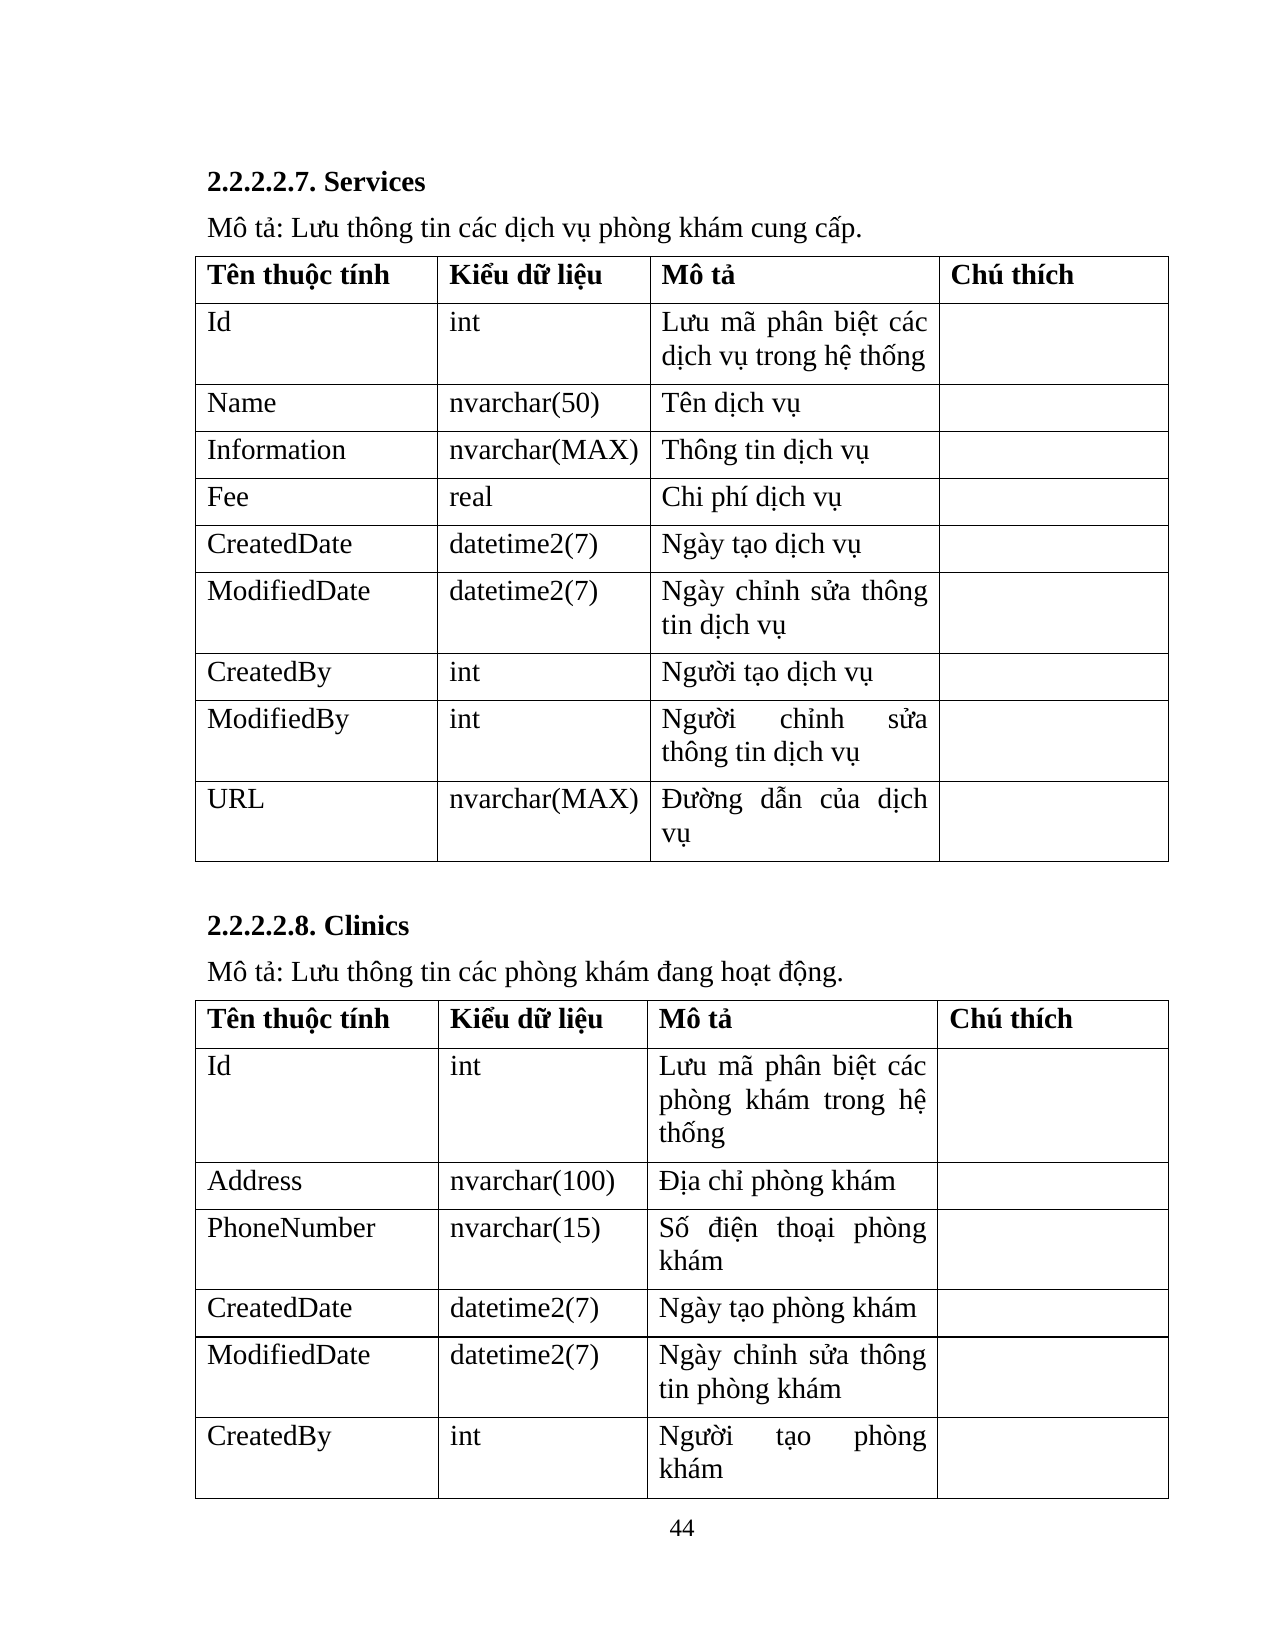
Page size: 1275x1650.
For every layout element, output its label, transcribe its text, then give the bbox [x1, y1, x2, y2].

table_cell Ngày chỉnh sửa thông tin dịch vụ [651, 573, 939, 653]
table_cell datetime2(7) [438, 573, 650, 653]
table_cell Name [196, 385, 437, 431]
table_cell ModifiedBy [196, 701, 437, 781]
table_cell Ngày tạo dịch vụ [651, 526, 939, 572]
table_cell [940, 573, 1168, 653]
table_cell Tên dịch vụ [651, 385, 939, 431]
table_header Tên thuộc tính [196, 1001, 438, 1047]
text Mô tả: Lưu thông tin các dịch vụ phòng khám cung cấp. [207, 210, 1157, 244]
table_cell [940, 701, 1168, 781]
table_cell Ngày chỉnh sửa thông tin phòng khám [648, 1338, 937, 1417]
table_cell CreatedBy [196, 1418, 438, 1498]
table_cell Id [196, 304, 437, 384]
table_cell [938, 1210, 1168, 1289]
table_cell Ngày tạo phòng khám [648, 1290, 937, 1336]
table_cell int [438, 701, 650, 781]
table_cell [940, 654, 1168, 700]
table_cell CreatedBy [196, 654, 437, 700]
table_header Kiểu dữ liệu [439, 1001, 647, 1047]
table_cell datetime2(7) [438, 526, 650, 572]
table_cell PhoneNumber [196, 1210, 438, 1289]
table_cell [940, 526, 1168, 572]
text 2.2.2.2.7. Services [207, 164, 1157, 198]
table_cell Người chỉnh sửa thông tin dịch vụ [651, 701, 939, 781]
table_cell Lưu mã phân biệt các phòng khám trong hệ thống [648, 1049, 937, 1162]
table_cell [938, 1163, 1168, 1209]
table_cell [938, 1049, 1168, 1162]
table_cell URL [196, 782, 437, 861]
table_cell nvarchar(50) [438, 385, 650, 431]
table_cell Id [196, 1049, 438, 1162]
table_cell ModifiedDate [196, 573, 437, 653]
table_cell int [438, 304, 650, 384]
table_cell [938, 1338, 1168, 1417]
table_cell nvarchar(MAX) [438, 432, 650, 478]
table_cell int [439, 1418, 647, 1498]
text 2.2.2.2.8. Clinics [207, 908, 1157, 942]
table_cell CreatedDate [196, 1290, 438, 1336]
table_cell CreatedDate [196, 526, 437, 572]
table_cell [940, 479, 1168, 525]
table_cell datetime2(7) [439, 1290, 647, 1336]
table_cell [940, 304, 1168, 384]
table_cell real [438, 479, 650, 525]
table_cell Người tạo dịch vụ [651, 654, 939, 700]
table_cell Chi phí dịch vụ [651, 479, 939, 525]
table_cell [940, 385, 1168, 431]
table_cell Người tạo phòng khám [648, 1418, 937, 1498]
table_header Chú thích [940, 257, 1168, 303]
table_header Mô tả [651, 257, 939, 303]
table_header Tên thuộc tính [196, 257, 437, 303]
table_cell Address [196, 1163, 438, 1209]
table_cell Thông tin dịch vụ [651, 432, 939, 478]
table_cell [940, 432, 1168, 478]
table_cell Đường dẫn của dịch vụ [651, 782, 939, 861]
table_cell [938, 1418, 1168, 1498]
table_cell nvarchar(15) [439, 1210, 647, 1289]
table_cell Information [196, 432, 437, 478]
table_header Kiểu dữ liệu [438, 257, 650, 303]
table_cell ModifiedDate [196, 1338, 438, 1417]
table_cell Địa chỉ phòng khám [648, 1163, 937, 1209]
table_header Chú thích [938, 1001, 1168, 1047]
table_cell [940, 782, 1168, 861]
table_cell datetime2(7) [439, 1338, 647, 1417]
table_cell int [438, 654, 650, 700]
table_cell Số điện thoại phòng khám [648, 1210, 937, 1289]
table_cell Fee [196, 479, 437, 525]
table_cell int [439, 1049, 647, 1162]
text Mô tả: Lưu thông tin các phòng khám đang hoạt động. [207, 954, 1157, 988]
table_cell nvarchar(MAX) [438, 782, 650, 861]
table_cell Lưu mã phân biệt các dịch vụ trong hệ thống [651, 304, 939, 384]
table_cell [938, 1290, 1168, 1336]
table_cell nvarchar(100) [439, 1163, 647, 1209]
table_header Mô tả [648, 1001, 937, 1047]
